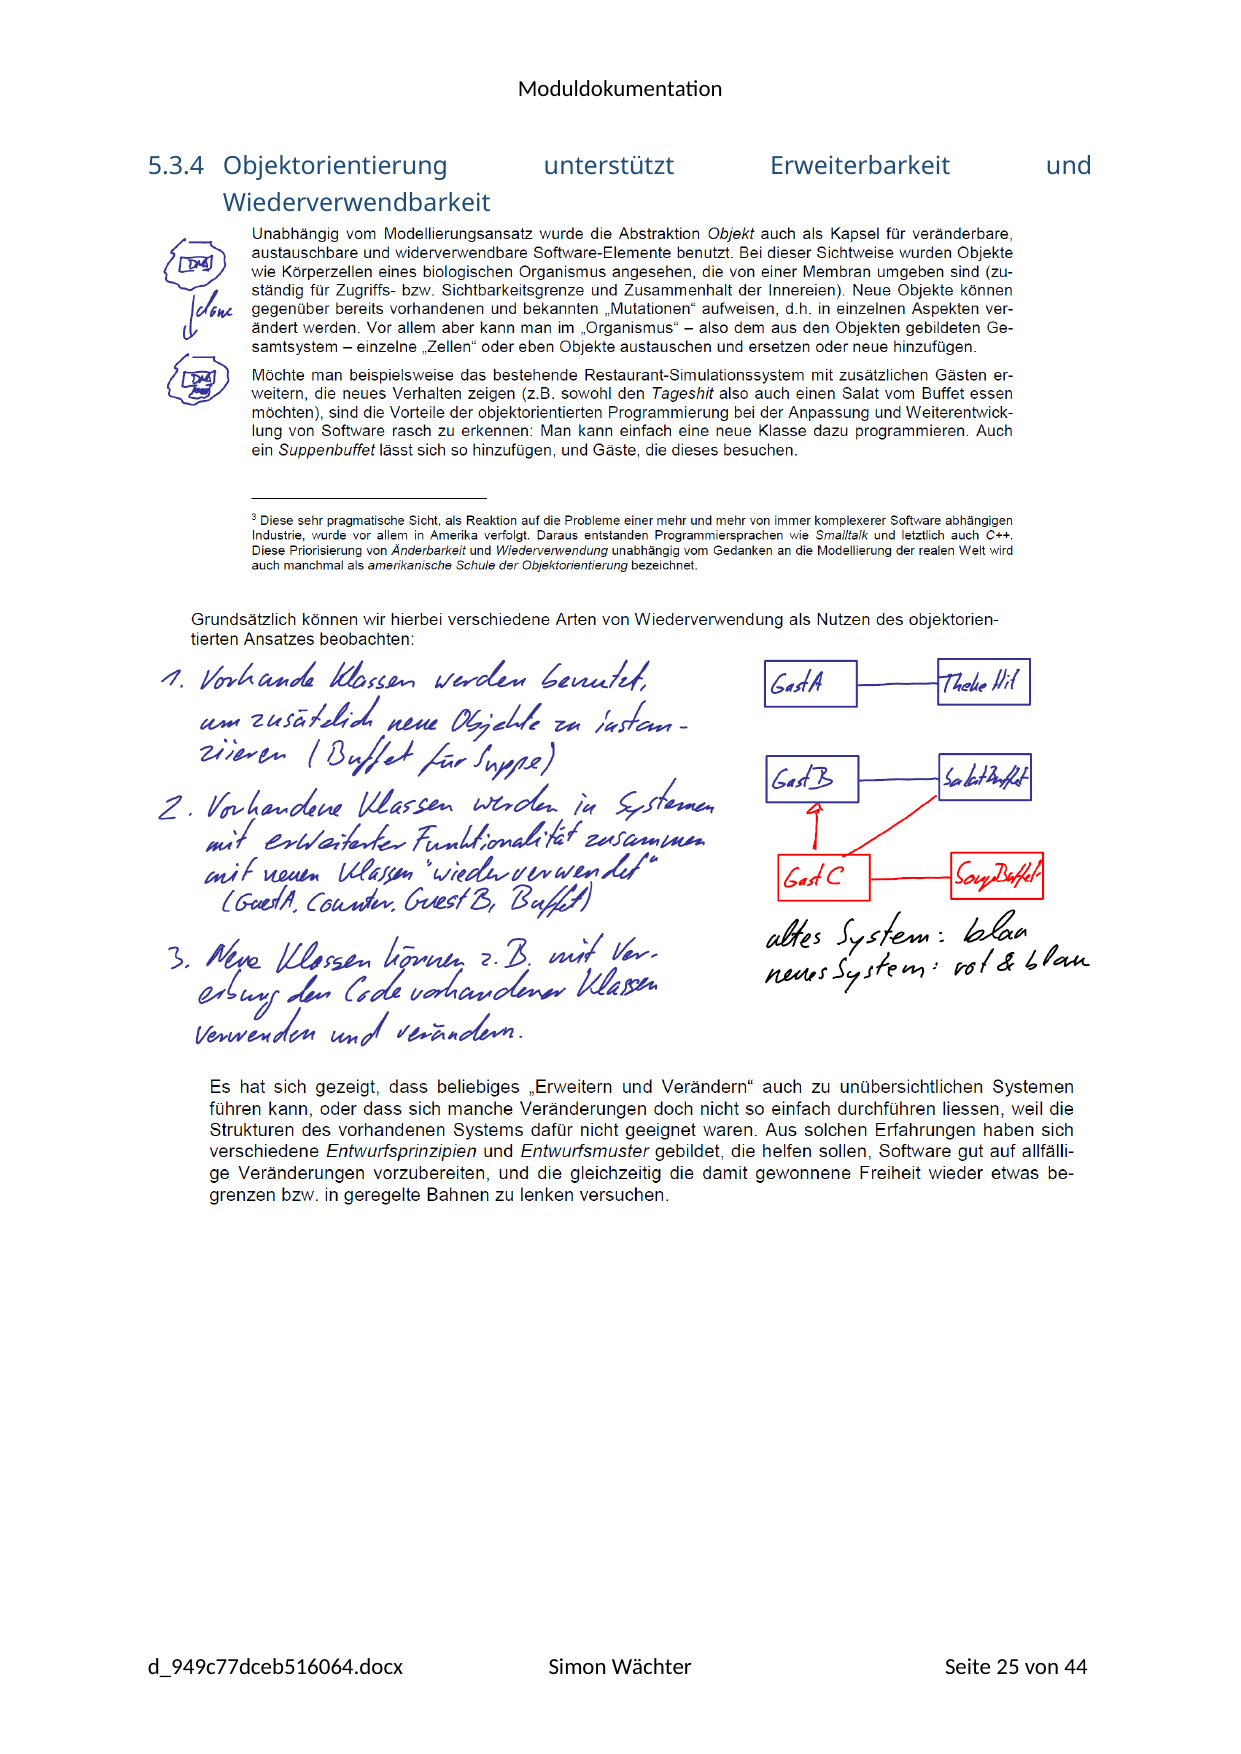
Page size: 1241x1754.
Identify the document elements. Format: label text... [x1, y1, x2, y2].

picture [147, 1069, 1093, 1219]
picture [147, 602, 1093, 1051]
picture [147, 221, 1093, 584]
subtitle Objektorientierung unterstützt Erweiterbarkeit und Wiederverwendbarkeit [148, 148, 1093, 218]
